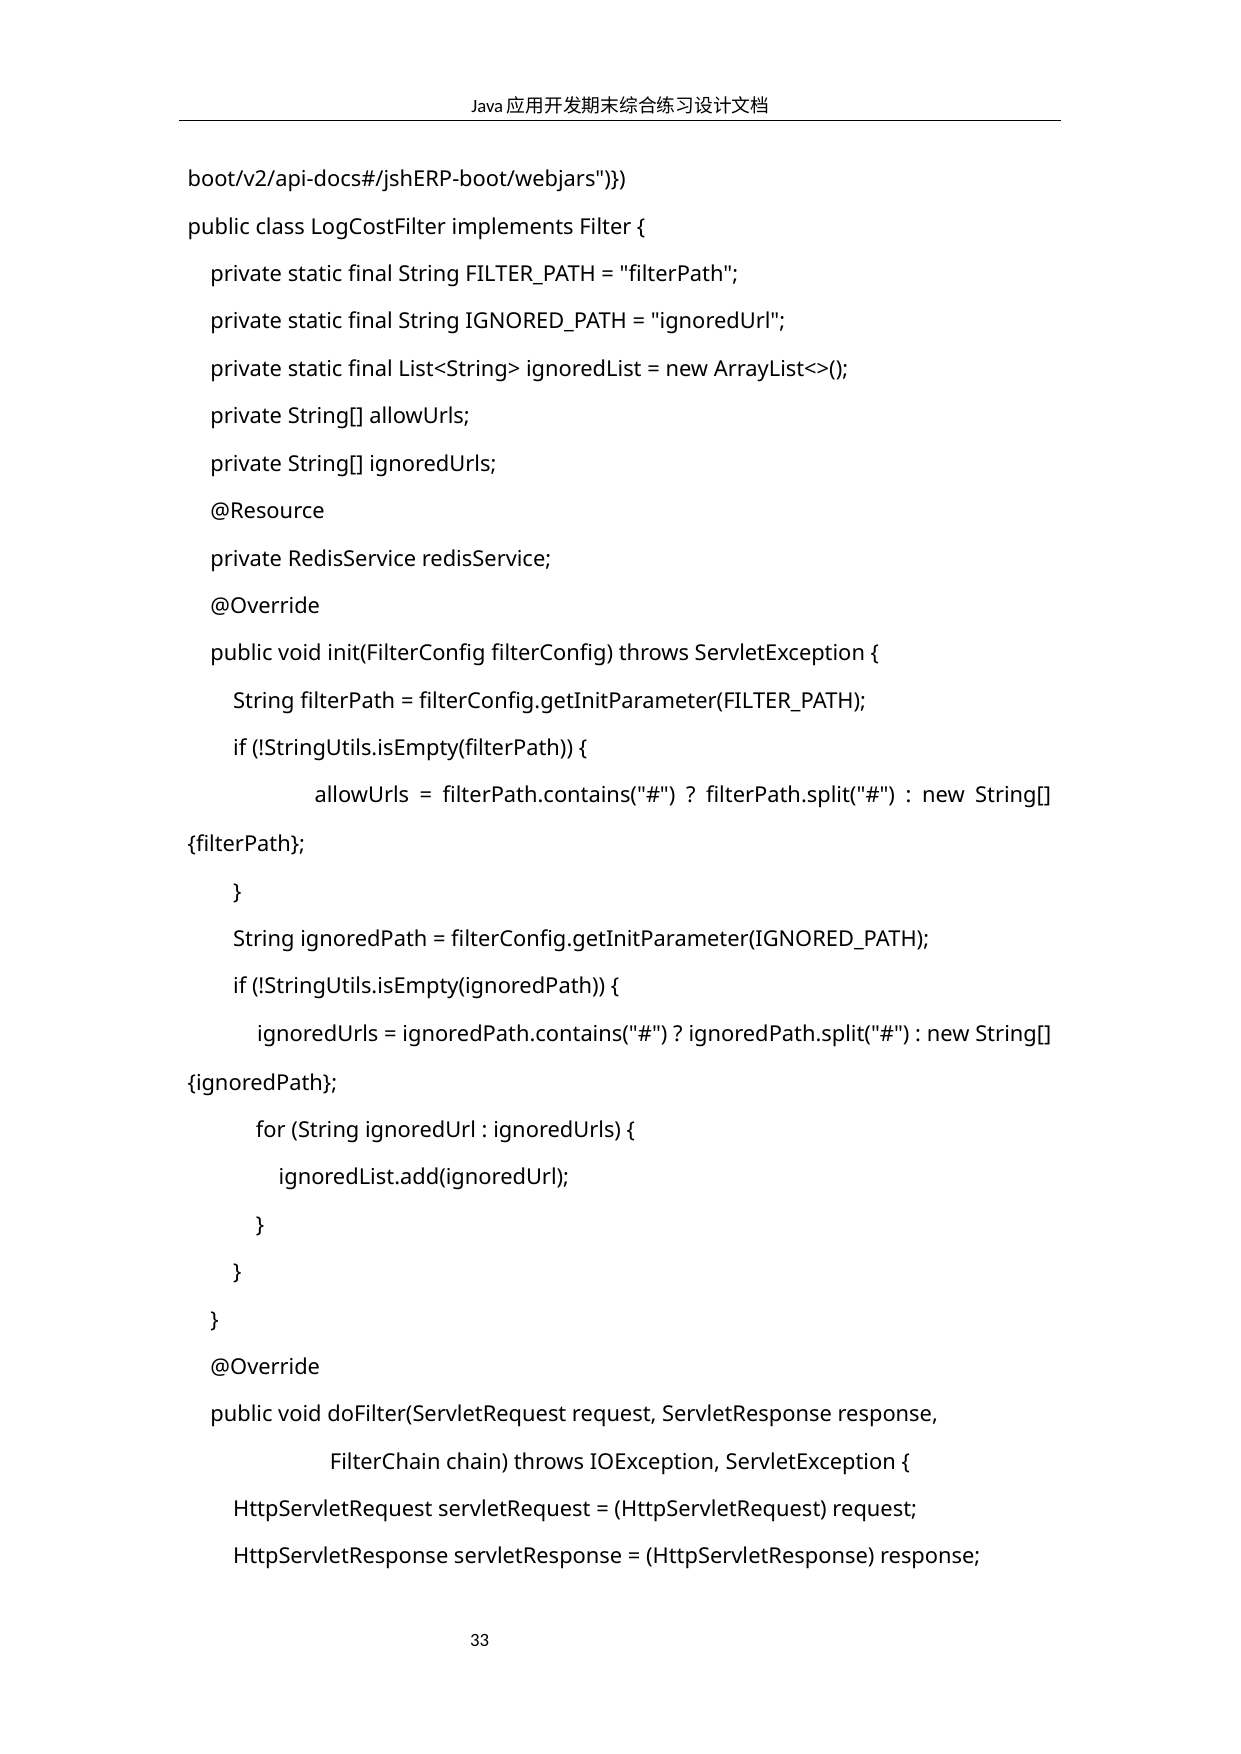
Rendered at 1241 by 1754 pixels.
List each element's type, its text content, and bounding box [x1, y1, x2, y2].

text if (!StringUtils.isEmpty(filterPath)) { [187, 731, 1053, 763]
text private static final String IGNORED_PATH = "ignoredUrl"; [187, 304, 1053, 337]
text } [187, 1302, 1053, 1335]
text public class LogCostFilter implements Filter { [187, 209, 1053, 242]
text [187, 162, 1053, 194]
text public void doFilter(ServletRequest request, ServletResponse response, [187, 1397, 1053, 1429]
text ignoredList.add(ignoredUrl); [187, 1160, 1053, 1192]
text @Override [187, 588, 1053, 621]
text @Resource [187, 494, 1053, 526]
text ignoredUrls = ignoredPath.contains("#") ? ignoredPath.split("#") : new String[]{ignoredPath}; [187, 1016, 1053, 1098]
text if (!StringUtils.isEmpty(ignoredPath)) { [187, 969, 1053, 1002]
text String filterPath = filterConfig.getInitParameter(FILTER_PATH); [187, 683, 1053, 716]
text private RedisService redisService; [187, 541, 1053, 574]
text private static final String FILTER_PATH = "filterPath"; [187, 257, 1053, 289]
text String ignoredPath = filterConfig.getInitParameter(IGNORED_PATH); [187, 922, 1053, 954]
text } [187, 874, 1053, 907]
text private String[] ignoredUrls; [187, 446, 1053, 479]
text public void init(FilterConfig filterConfig) throws ServletException { [187, 636, 1053, 668]
text for (String ignoredUrl : ignoredUrls) { [187, 1113, 1053, 1145]
text HttpServletRequest servletRequest = (HttpServletRequest) request; [187, 1492, 1053, 1524]
text HttpServletResponse servletResponse = (HttpServletResponse) response; [187, 1539, 1053, 1572]
text } [187, 1255, 1053, 1287]
text allowUrls = filterPath.contains("#") ? filterPath.split("#") : new String[]{filterPath}; [187, 778, 1053, 859]
text private static final List<String> ignoredList = new ArrayList<>(); [187, 352, 1053, 384]
text private String[] allowUrls; [187, 399, 1053, 431]
text } [187, 1207, 1053, 1240]
text @Override [187, 1349, 1053, 1382]
text FilterChain chain) throws IOException, ServletException { [187, 1444, 1053, 1477]
